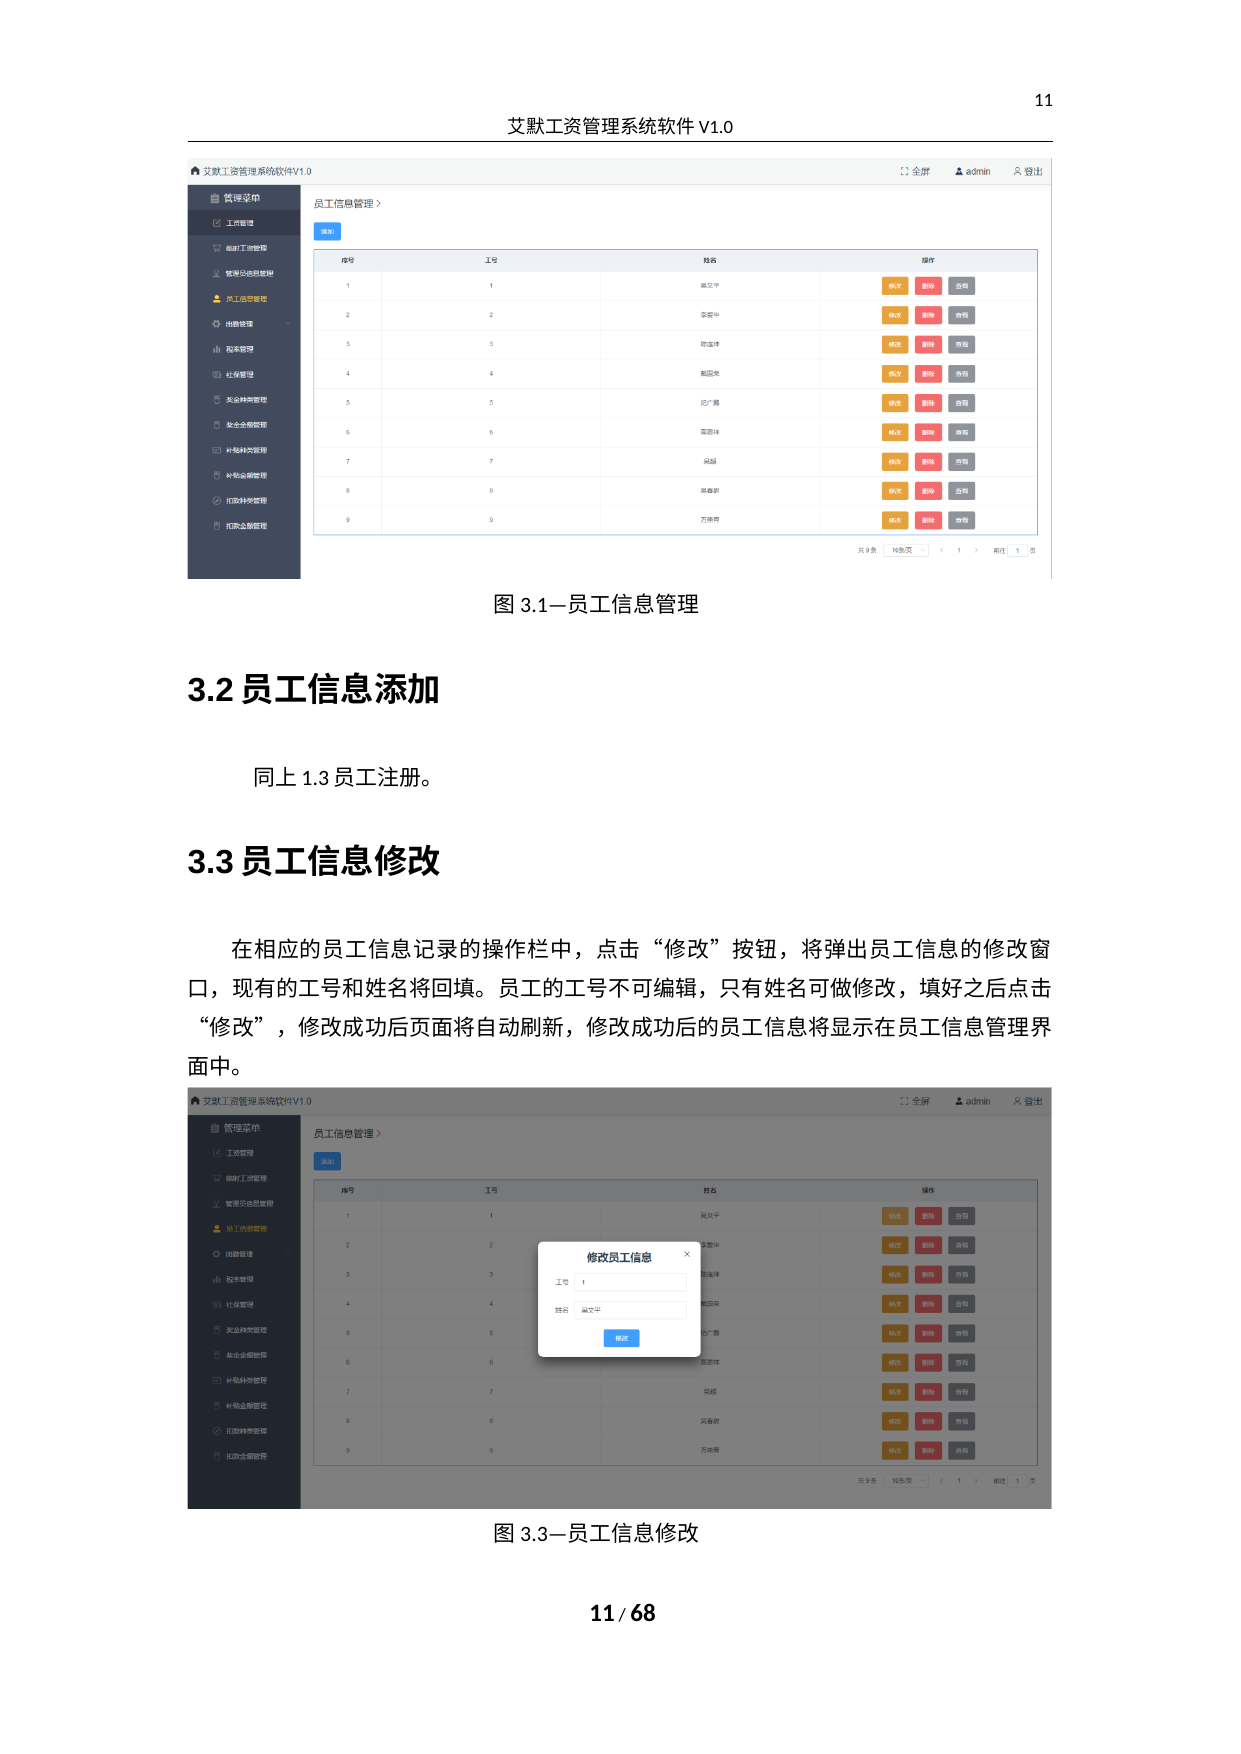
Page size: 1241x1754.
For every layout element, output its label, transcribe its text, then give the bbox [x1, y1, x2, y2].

picture [187, 1087, 1052, 1509]
picture [187, 158, 1052, 579]
subtitle 3.2员工信息添加 [187, 654, 1053, 719]
text 图3.1—员工信息管理 [187, 586, 1053, 619]
text 同上1.3员工注册。 [187, 759, 1053, 792]
text 在相应的员工信息记录的操作栏中，点击“修改”按钮，将弹出员工信息的修改窗口，现有的工号和姓名将回填。员工的工号不可编辑，只有姓名可做修改，填好之后点击“修改”，修改成功后页面将自动刷新，修改成功后的员工信息将显示在员工信息管理界面中。 [187, 932, 1053, 1081]
subtitle 3.3员工信息修改 [187, 827, 1053, 892]
text 图3.3—员工信息修改 [187, 1515, 1053, 1548]
